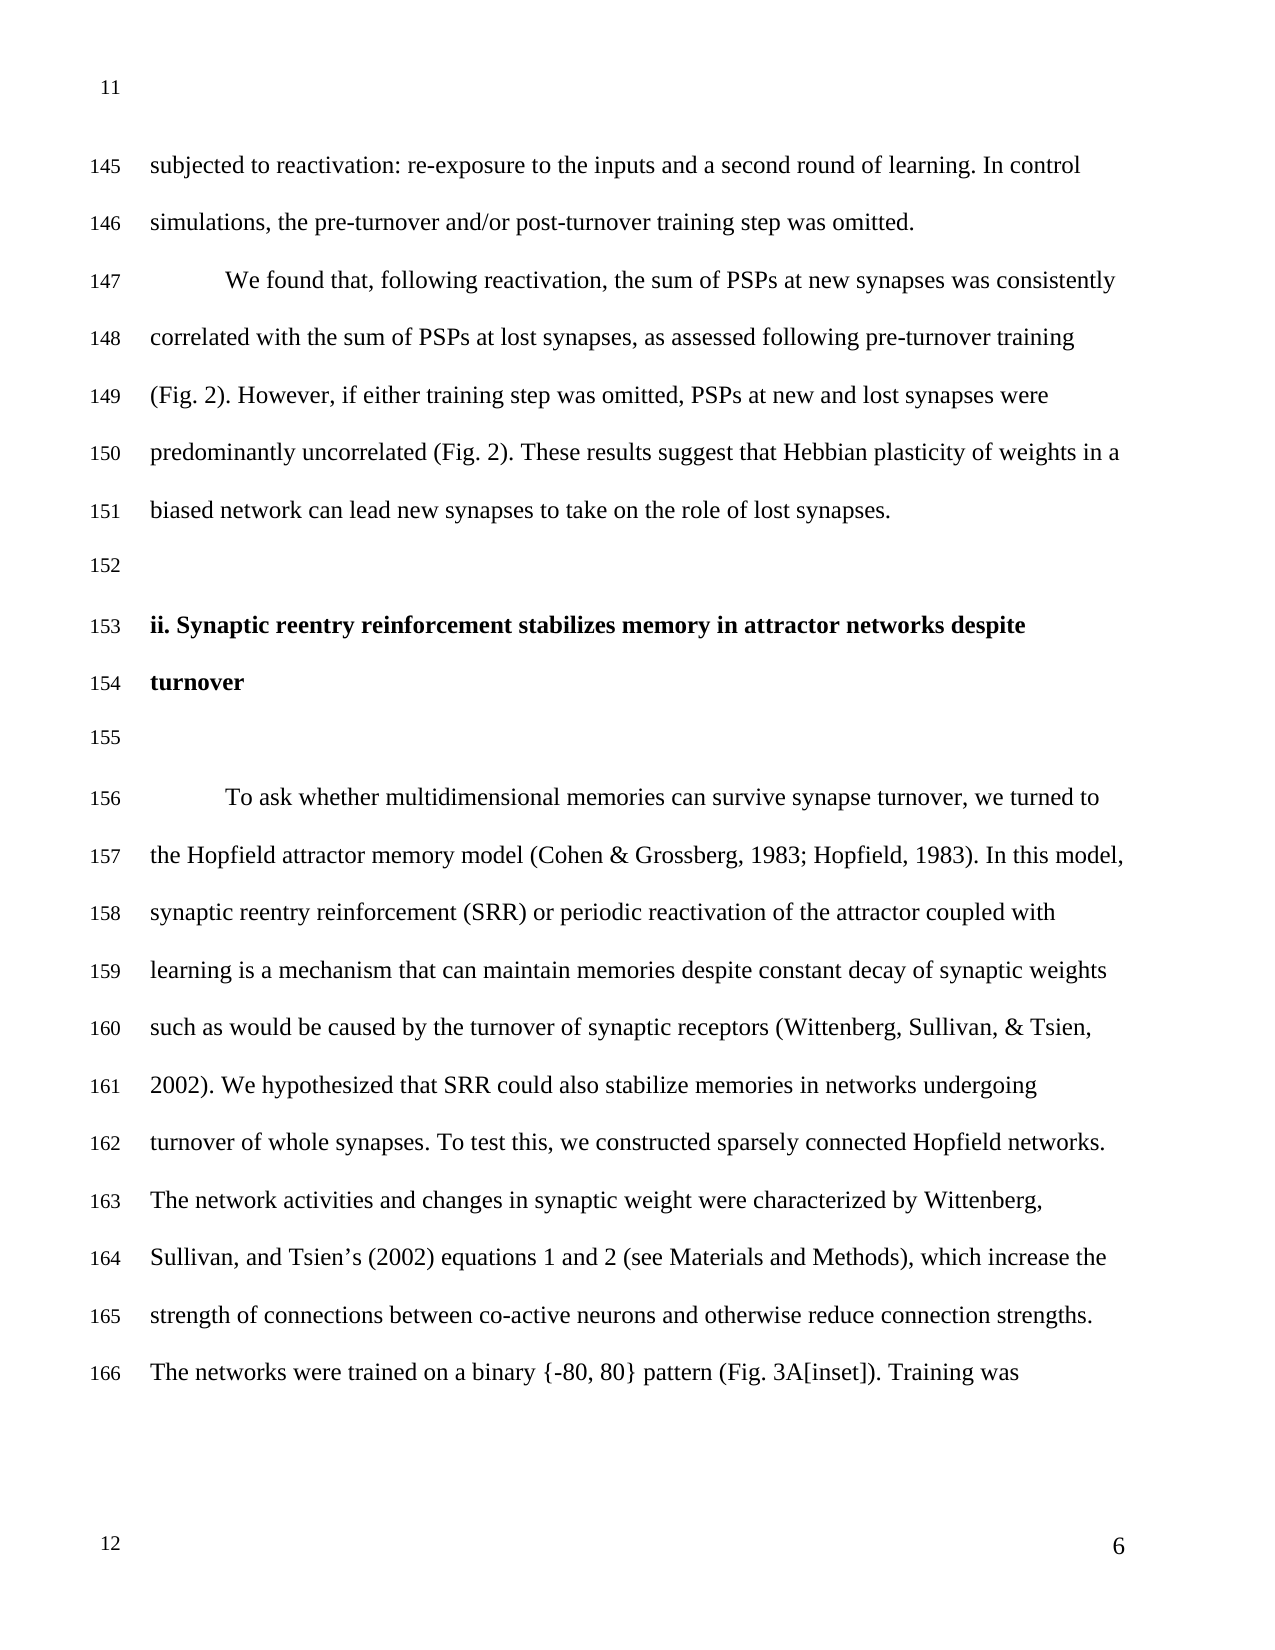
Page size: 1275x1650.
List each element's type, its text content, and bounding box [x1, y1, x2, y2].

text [150, 150, 1125, 236]
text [150, 782, 1125, 1386]
text ii. Synaptic reentry reinforcement stabilizes memory in attractor networks despite turnover [150, 610, 1125, 696]
text We found that, following reactivation, the sum of PSPs at new synapses was consistently correlated with the sum of PSPs at lost synapses, as assessed following pre-turnover training (Fig. 2). However, if either training step was omitted, PSPs at new and lost synapses were predominantly uncorrelated (Fig. 2). These results suggest that Hebbian plasticity of weights in a biased network can lead new synapses to take on the role of lost synapses. [150, 265, 1125, 524]
